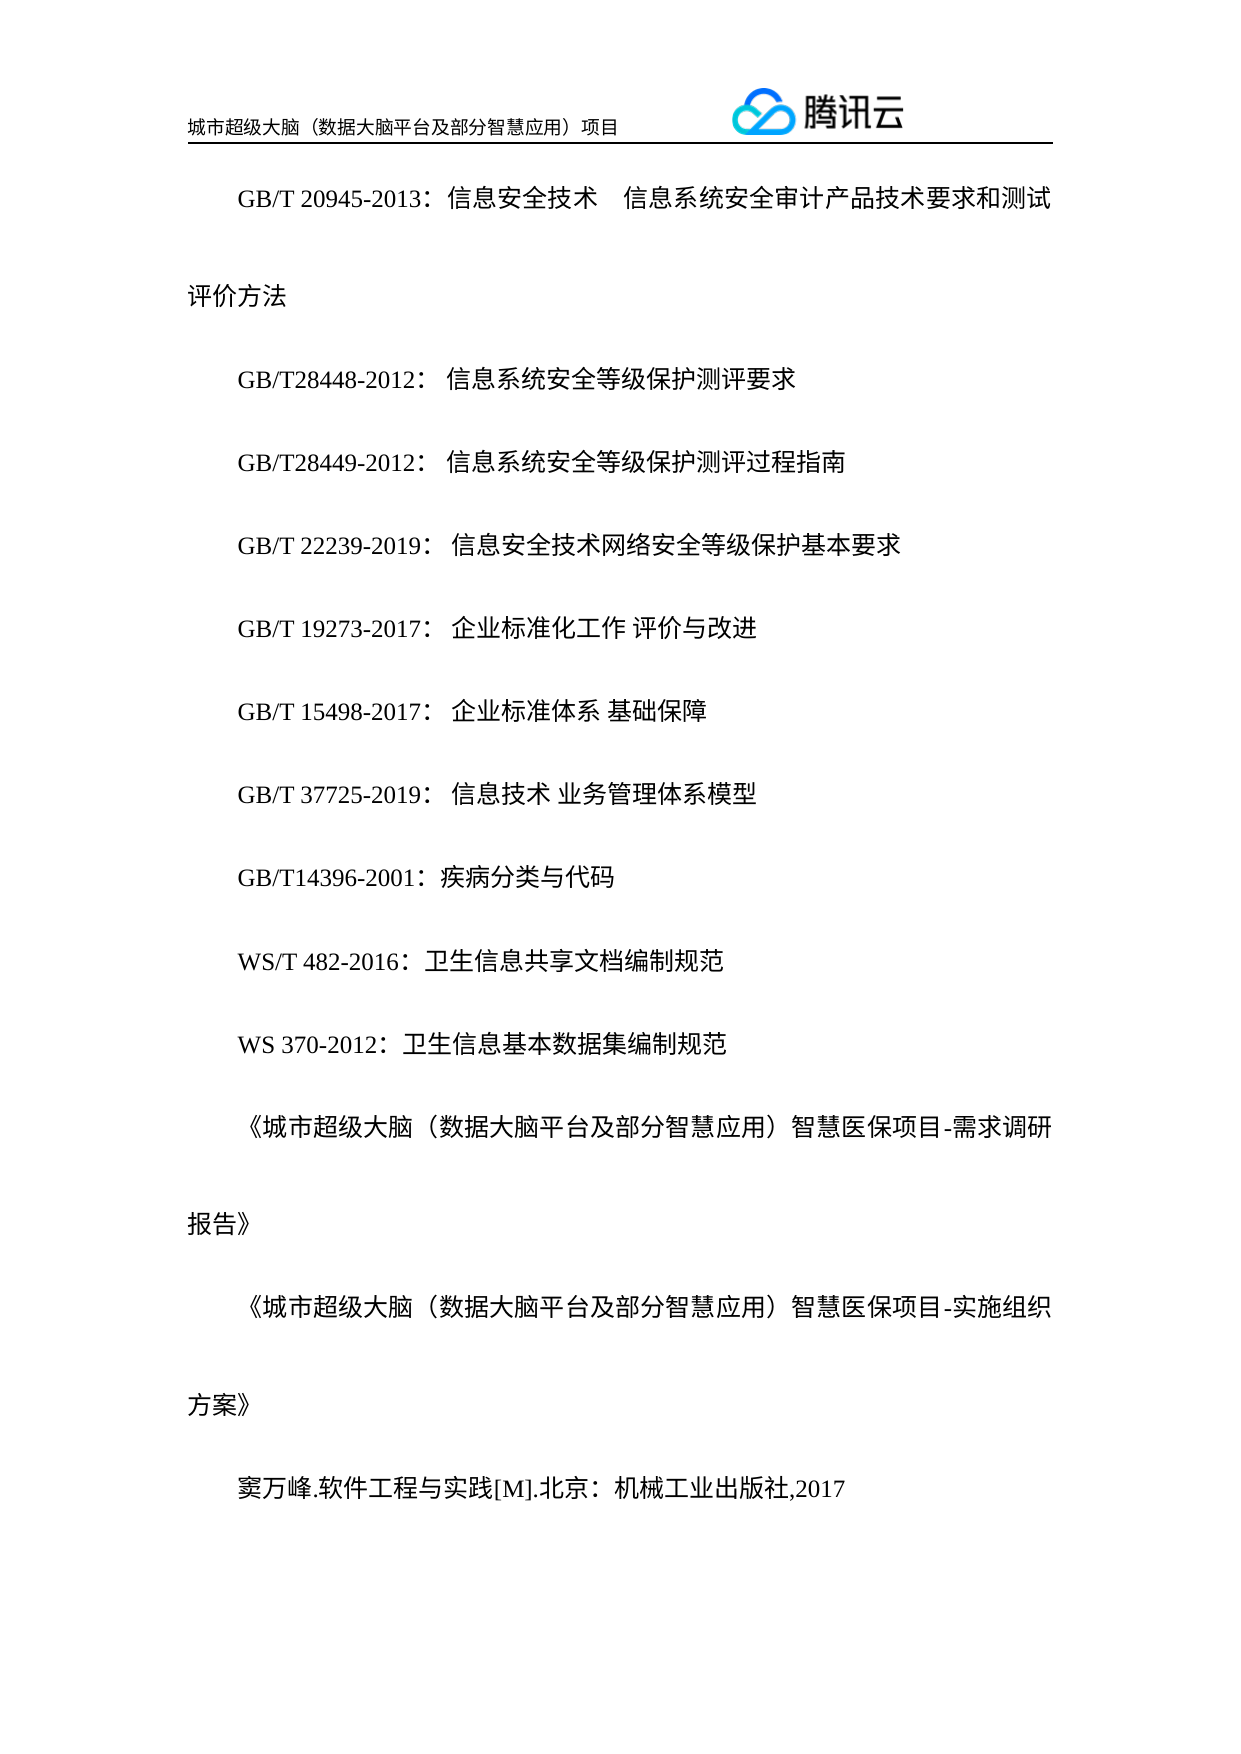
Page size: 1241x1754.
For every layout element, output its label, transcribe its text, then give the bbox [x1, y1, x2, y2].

text GB/T 37725-2019： 信息技术 业务管理体系模型 [187, 760, 1053, 825]
picture [732, 88, 904, 135]
picture [748, 128, 780, 135]
text GB/T 15498-2017： 企业标准体系 基础保障 [187, 677, 1053, 742]
text GB/T14396-2001：疾病分类与代码 [187, 843, 1053, 908]
text GB/T28449-2012： 信息系统安全等级保护测评过程指南 [187, 428, 1053, 493]
text 窦万峰.软件工程与实践[M].北京：机械工业出版社,2017 [187, 1454, 1053, 1519]
text 《城市超级大脑（数据大脑平台及部分智慧应用）智慧医保项目-需求调研报告》 [187, 1093, 1053, 1255]
picture [760, 111, 790, 129]
text WS 370-2012：卫生信息基本数据集编制规范 [187, 1010, 1053, 1075]
text GB/T 22239-2019： 信息安全技术网络安全等级保护基本要求 [187, 511, 1053, 576]
text GB/T28448-2012： 信息系统安全等级保护测评要求 [187, 345, 1053, 410]
text 《城市超级大脑（数据大脑平台及部分智慧应用）智慧医保项目-实施组织方案》 [187, 1273, 1053, 1436]
text WS/T 482-2016：卫生信息共享文档编制规范 [187, 927, 1053, 992]
text GB/T 20945-2013：信息安全技术 信息系统安全审计产品技术要求和测试评价方法 [187, 164, 1053, 327]
text GB/T 19273-2017： 企业标准化工作 评价与改进 [187, 594, 1053, 659]
